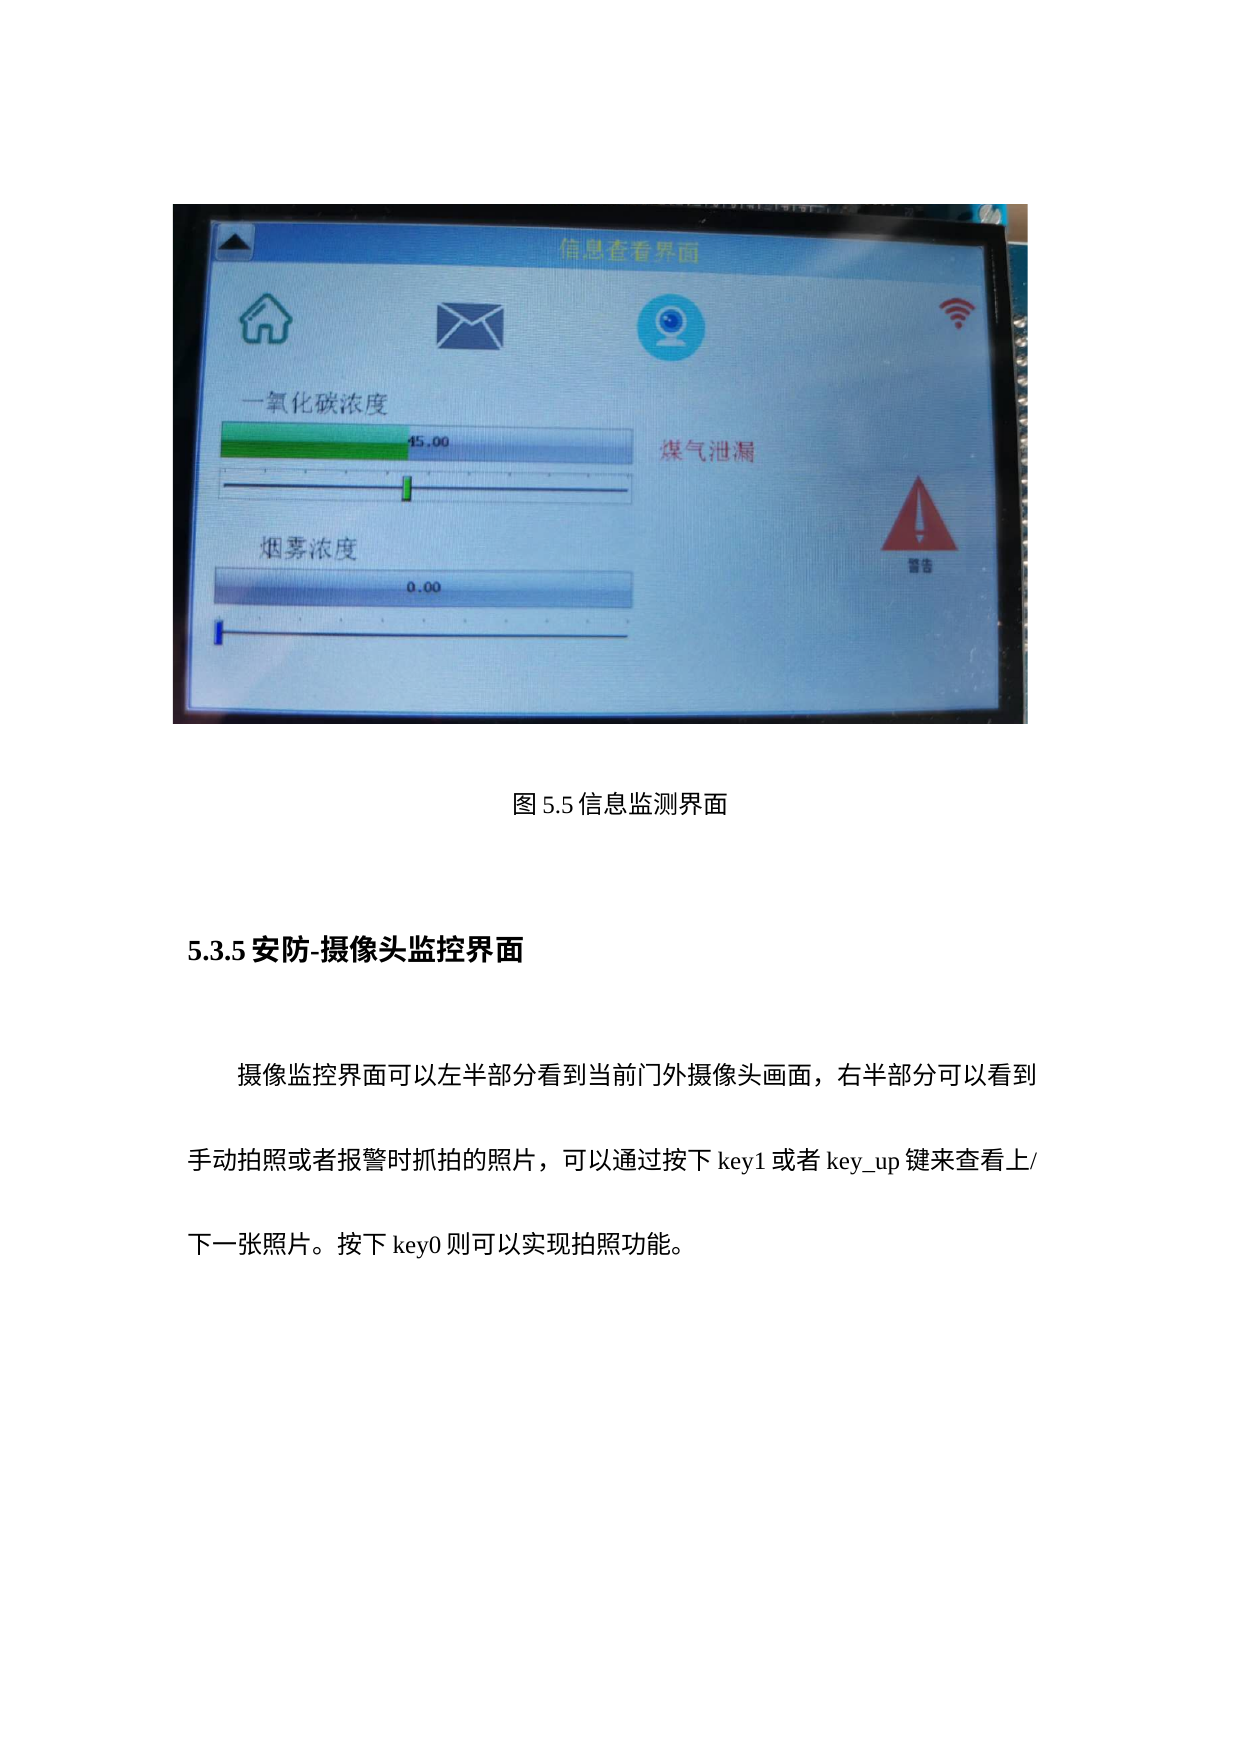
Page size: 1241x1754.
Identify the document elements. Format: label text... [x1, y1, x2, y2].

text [187, 1039, 1053, 1277]
picture [172, 204, 1028, 724]
subtitle 5.3.5安防-摄像头监控界面 [187, 914, 1053, 982]
